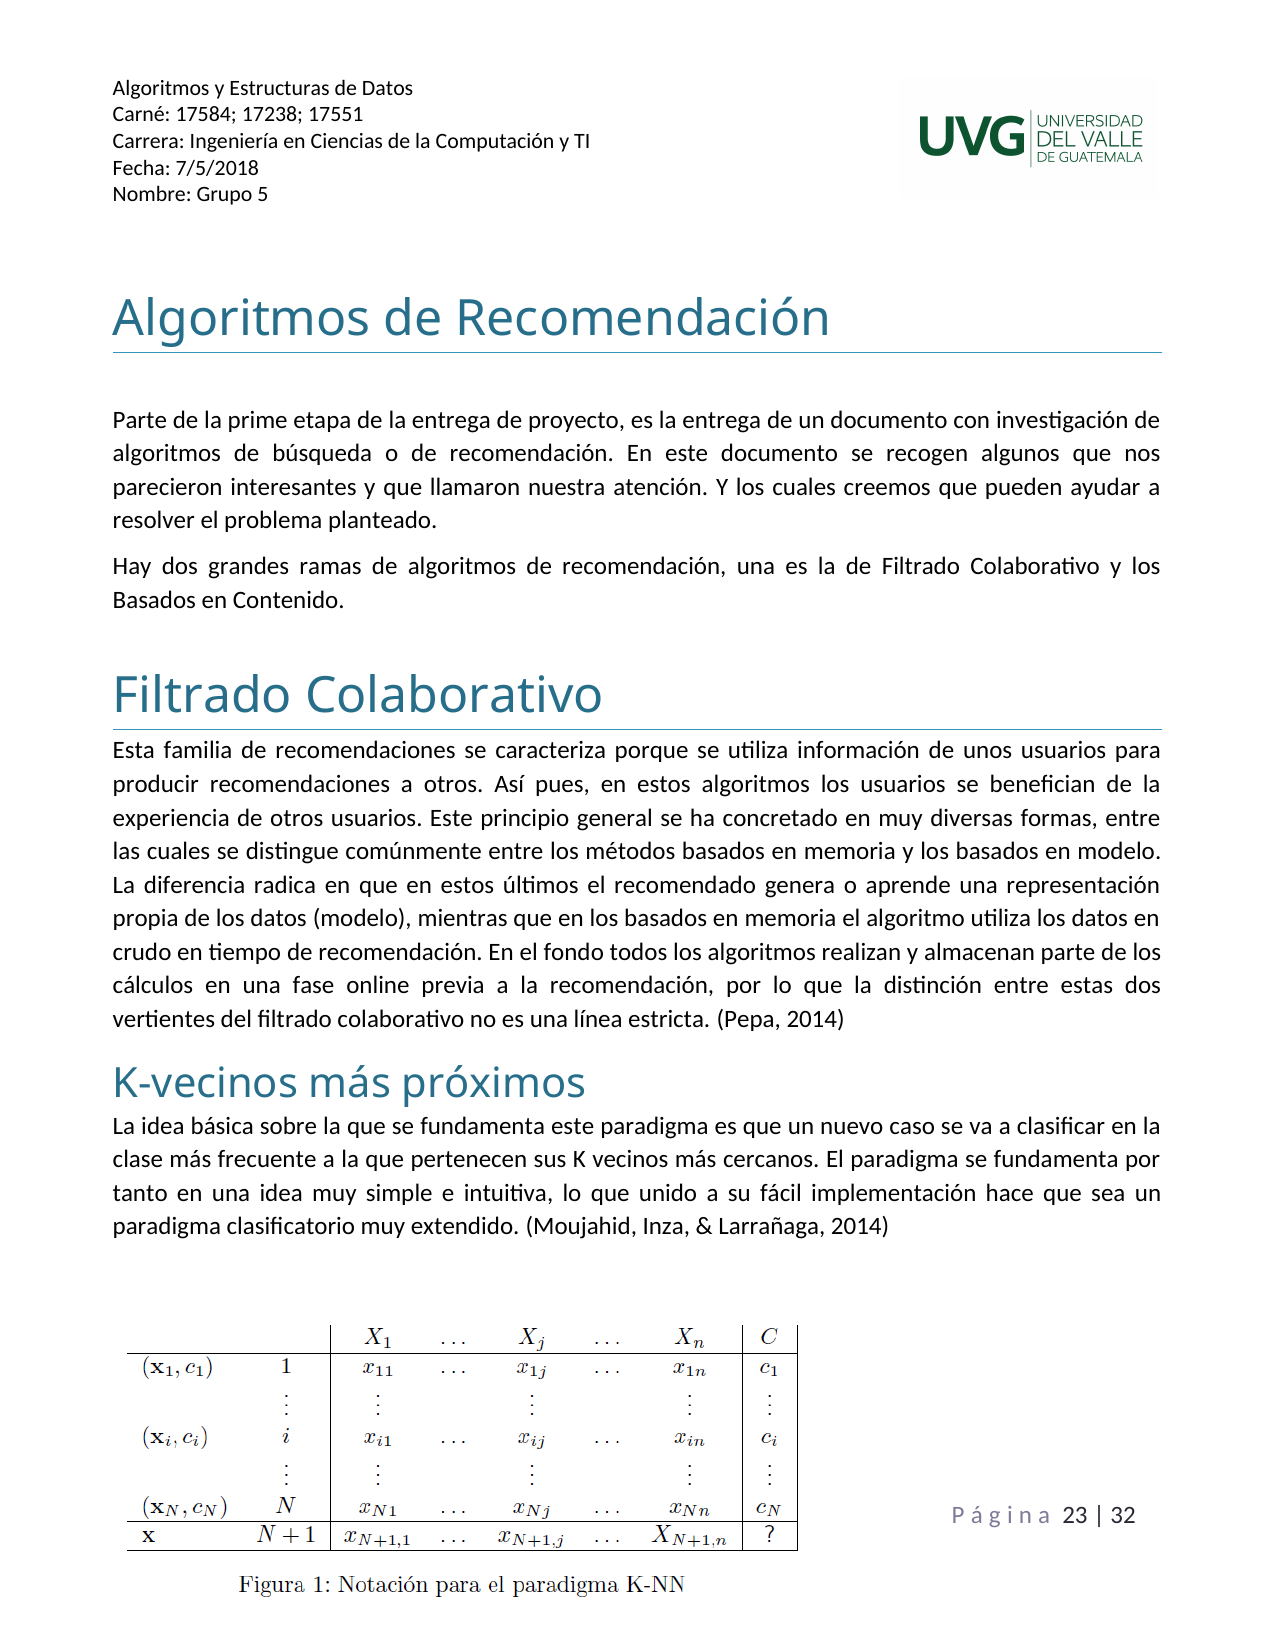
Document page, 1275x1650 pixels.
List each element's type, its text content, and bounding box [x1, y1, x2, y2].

picture [899, 76, 1159, 198]
subtitle Filtrado Colaborativo [112, 659, 1162, 730]
subtitle K-vecinos más próximos [112, 1053, 1162, 1110]
text Hay dos grandes ramas de algoritmos de recomendación, una es la de Filtrado Colaborativo y los Basados en Contenido. [112, 550, 1162, 614]
picture [112, 1302, 806, 1609]
subtitle Algoritmos de Recomendación [112, 282, 1162, 353]
text Esta familia de recomendaciones se caracteriza porque se utiliza información de unos usuarios para producir recomendaciones a otros. Así pues, en estos algoritmos los usuarios se benefician de la experiencia de otros usuarios. Este principio general se ha concretado en muy diversas formas, entre las cuales se distingue comúnmente entre los métodos basados en memoria y los basados en modelo. La diferencia radica en que en estos últimos el recomendado genera o aprende una representación propia de los datos (modelo), mientras que en los basados en memoria el algoritmo utiliza los datos en crudo en tiempo de recomendación. En el fondo todos los algoritmos realizan y almacenan parte de los cálculos en una fase online previa a la recomendación, por lo que la distinción entre estas dos vertientes del filtrado colaborativo no es una línea estricta. [112, 734, 1162, 1033]
text Parte de la prime etapa de la entrega de proyecto, es la entrega de un documento con investigación de algoritmos de búsqueda o de recomendación. En este documento se recogen algunos que nos parecieron interesantes y que llamaron nuestra atención. Y los cuales creemos que pueden ayudar a resolver el problema planteado. [112, 404, 1162, 535]
text La idea básica sobre la que se fundamenta este paradigma es que un nuevo caso se va a clasificar en la clase más frecuente a la que pertenecen sus K vecinos más cercanos. El paradigma se fundamenta por tanto en una idea muy simple e intuitiva, lo que unido a su fácil implementación hace que sea un paradigma clasificatorio muy extendido. [112, 1110, 1162, 1241]
